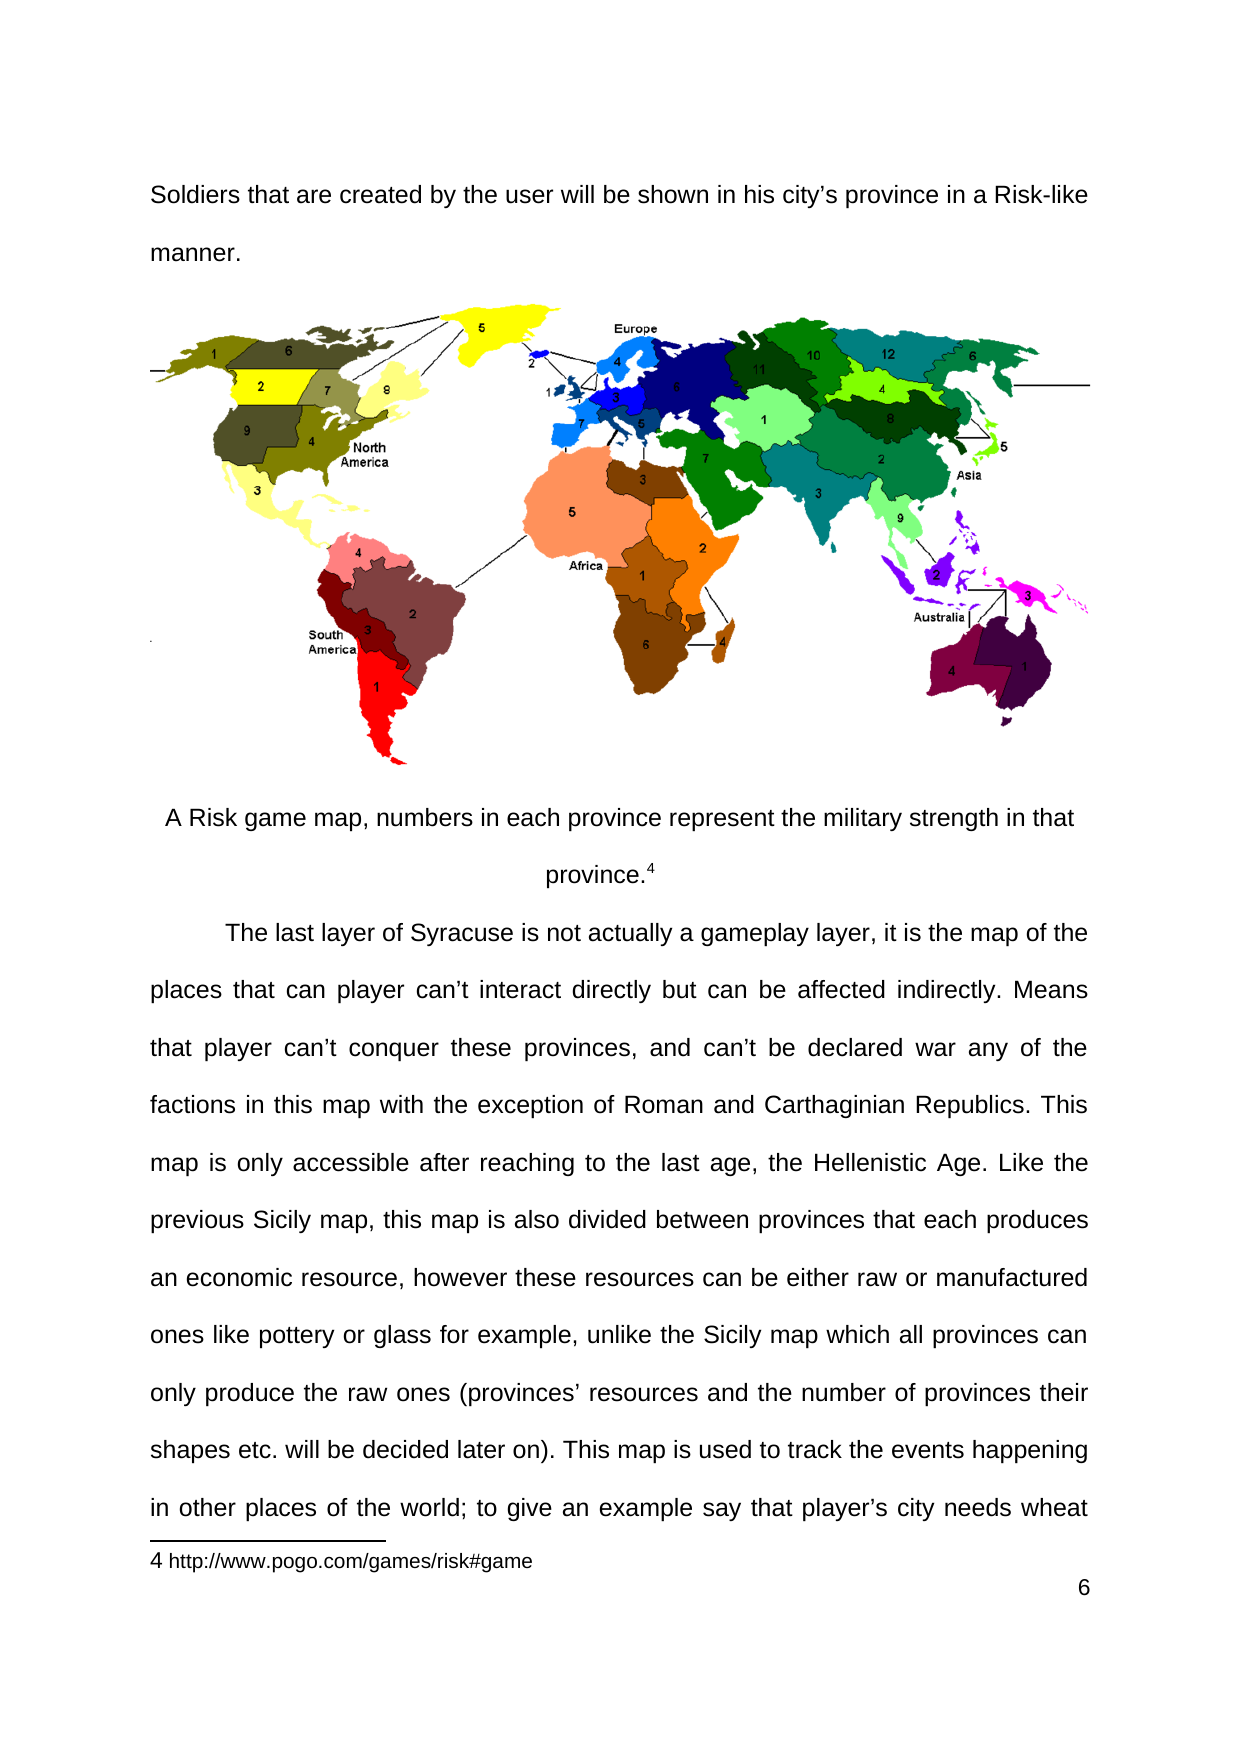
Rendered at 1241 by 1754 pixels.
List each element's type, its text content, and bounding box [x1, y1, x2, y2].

text A Risk game map, numbers in each province represent the military strength in that province. [150, 803, 1090, 889]
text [150, 180, 1090, 266]
picture [150, 295, 1091, 777]
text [150, 918, 1090, 1522]
